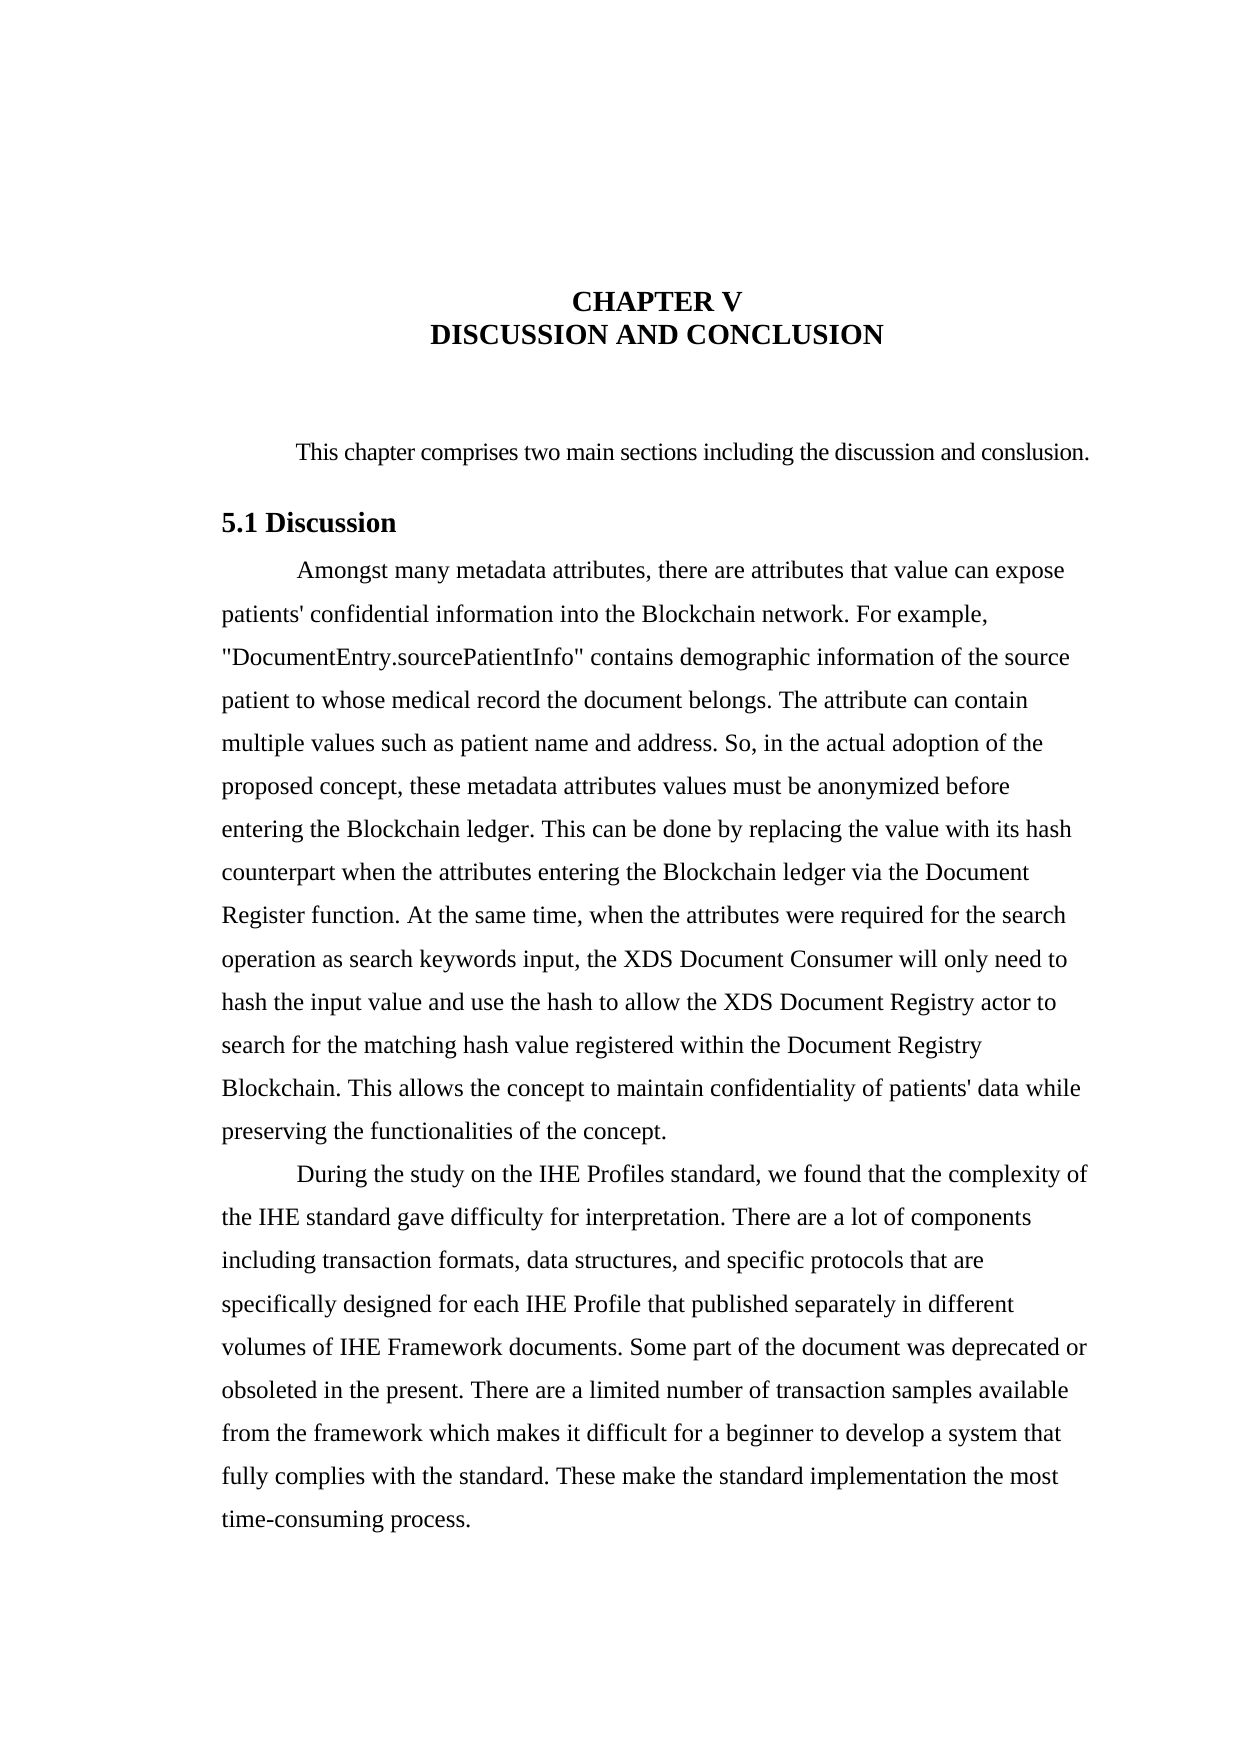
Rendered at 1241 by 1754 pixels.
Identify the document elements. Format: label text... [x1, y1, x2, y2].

text During the study on the IHE Profiles standard, we found that the complexity of the IHE standard gave difficulty for interpretation. There are a lot of components including transaction formats, data structures, and specific protocols that are specifically designed for each IHE Profile that published separately in different volumes of IHE Framework documents. Some part of the document was deprecated or obsoleted in the present. There are a limited number of transaction samples available from the framework which makes it difficult for a beginner to develop a system that fully complies with the standard. These make the standard implementation the most time-consuming process. [221, 1159, 1092, 1533]
text This chapter comprises two main sections including the discussion and conslusion. [221, 437, 1092, 466]
text Amongst many metadata attributes, there are attributes that value can expose patients' confidential information into the Blockchain network. For example, "DocumentEntry.sourcePatientInfo" contains demographic information of the source patient to whose medical record the document belongs. The attribute can contain multiple values such as patient name and address. So, in the actual adoption of the proposed concept, these metadata attributes values must be anonymized before entering the Blockchain ledger. This can be done by replacing the value with its hash counterpart when the attributes entering the Blockchain ledger via the Document Register function. At the same time, when the attributes were required for the search operation as search keywords input, the XDS Document Consumer will only need to hash the input value and use the hash to allow the XDS Document Registry actor to search for the matching hash value registered within the Document Registry Blockchain. This allows the concept to maintain confidentiality of patients' data while preserving the functionalities of the concept. [221, 556, 1092, 1145]
text 5.1 Discussion [221, 505, 1092, 539]
text CHAPTER V DISCUSSION AND CONCLUSION [221, 284, 1092, 351]
